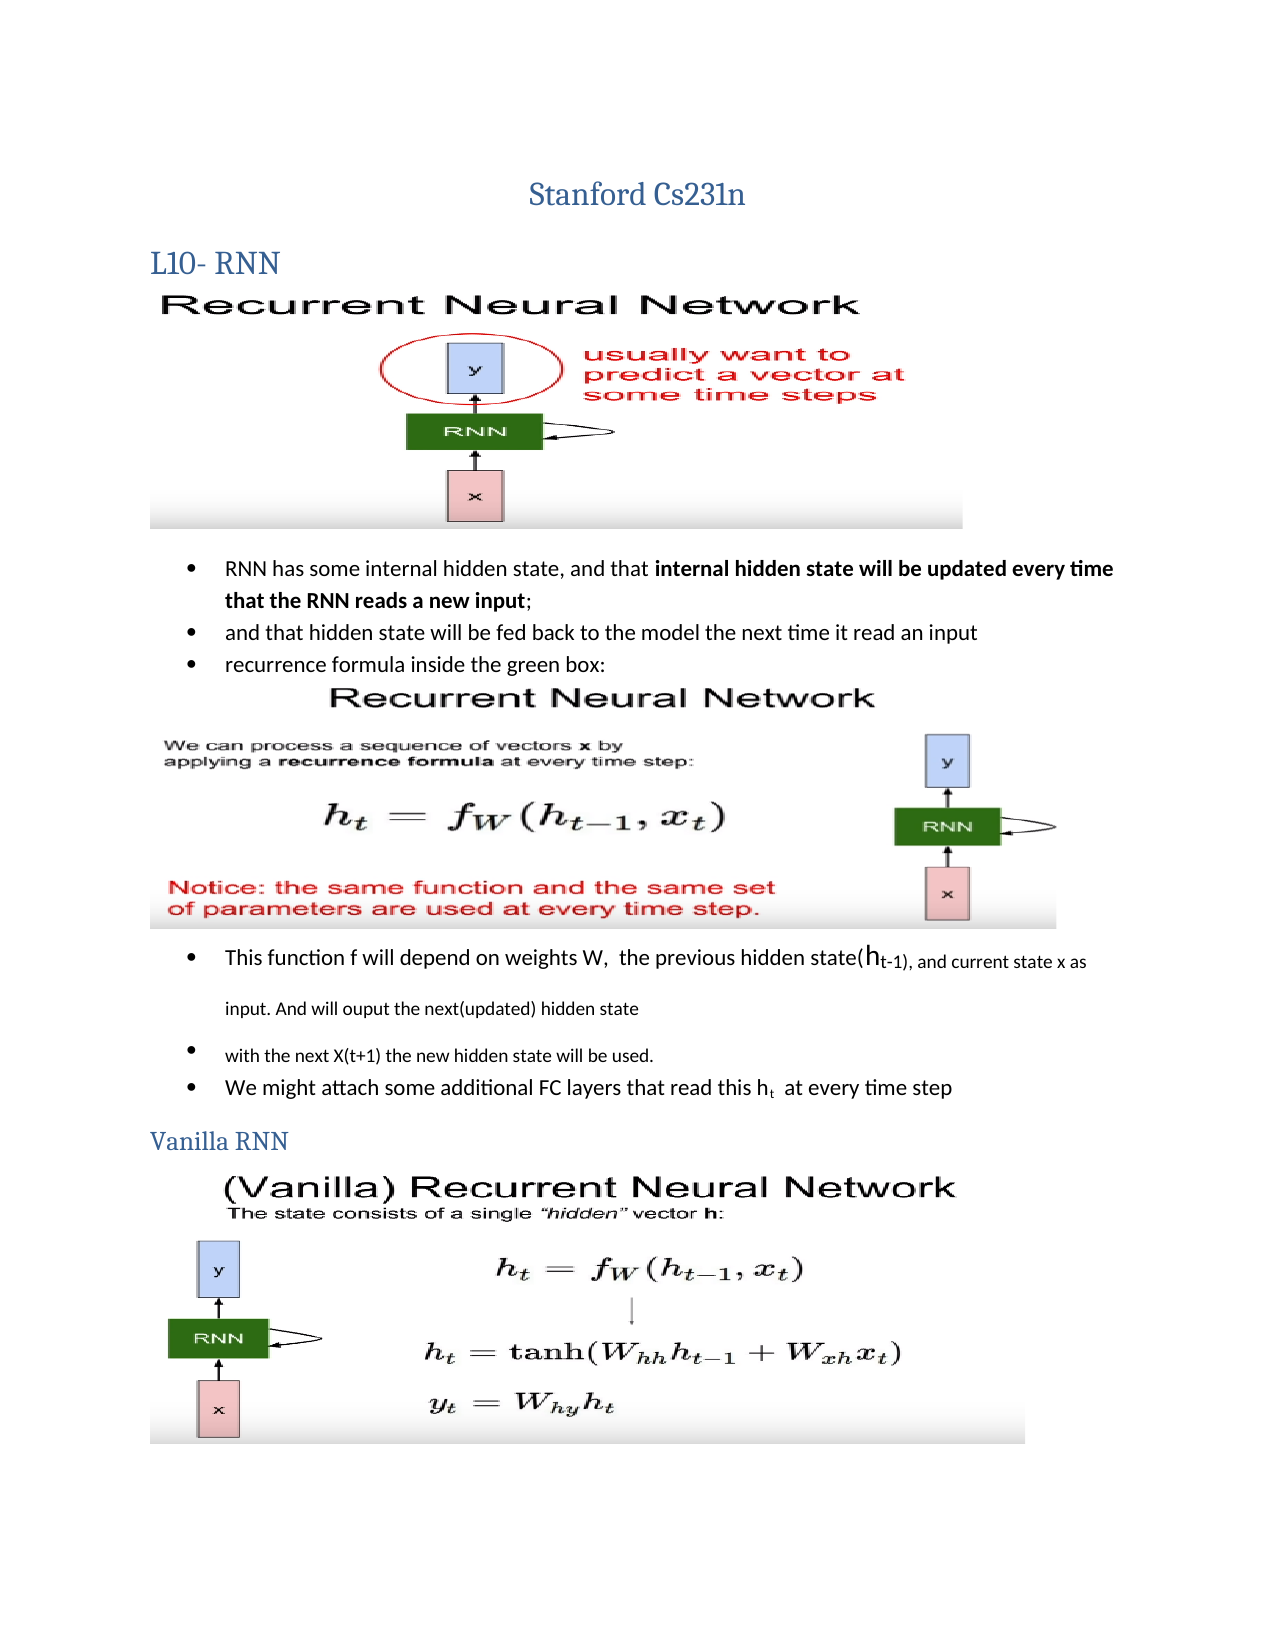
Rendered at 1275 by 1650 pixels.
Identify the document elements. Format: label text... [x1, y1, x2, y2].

subtitle Vanilla RNN [150, 1126, 1125, 1157]
picture [150, 682, 1057, 929]
subtitle Stanford Cs231n [150, 175, 1125, 213]
list We might attach some additional FC layers that read this ht at every time step [187, 1073, 1125, 1101]
list with the next X(t+1) the new hidden state will be used. [187, 1026, 1125, 1067]
picture [150, 1162, 1025, 1444]
picture [150, 288, 963, 529]
subtitle L10- RNN [150, 244, 1125, 282]
list recurrence formula inside the green box: [187, 650, 1125, 678]
list This function f will depend on weights W, the previous hidden state(ht-1), and current state x as input. And will ouput the next(updated) hidden state [187, 933, 1125, 1020]
list and that hidden state will be fed back to the model the next time it read an input [187, 618, 1125, 646]
list RNN has some internal hidden state, and that internal hidden state will be updated every time that the RNN reads a new input; [187, 554, 1125, 614]
